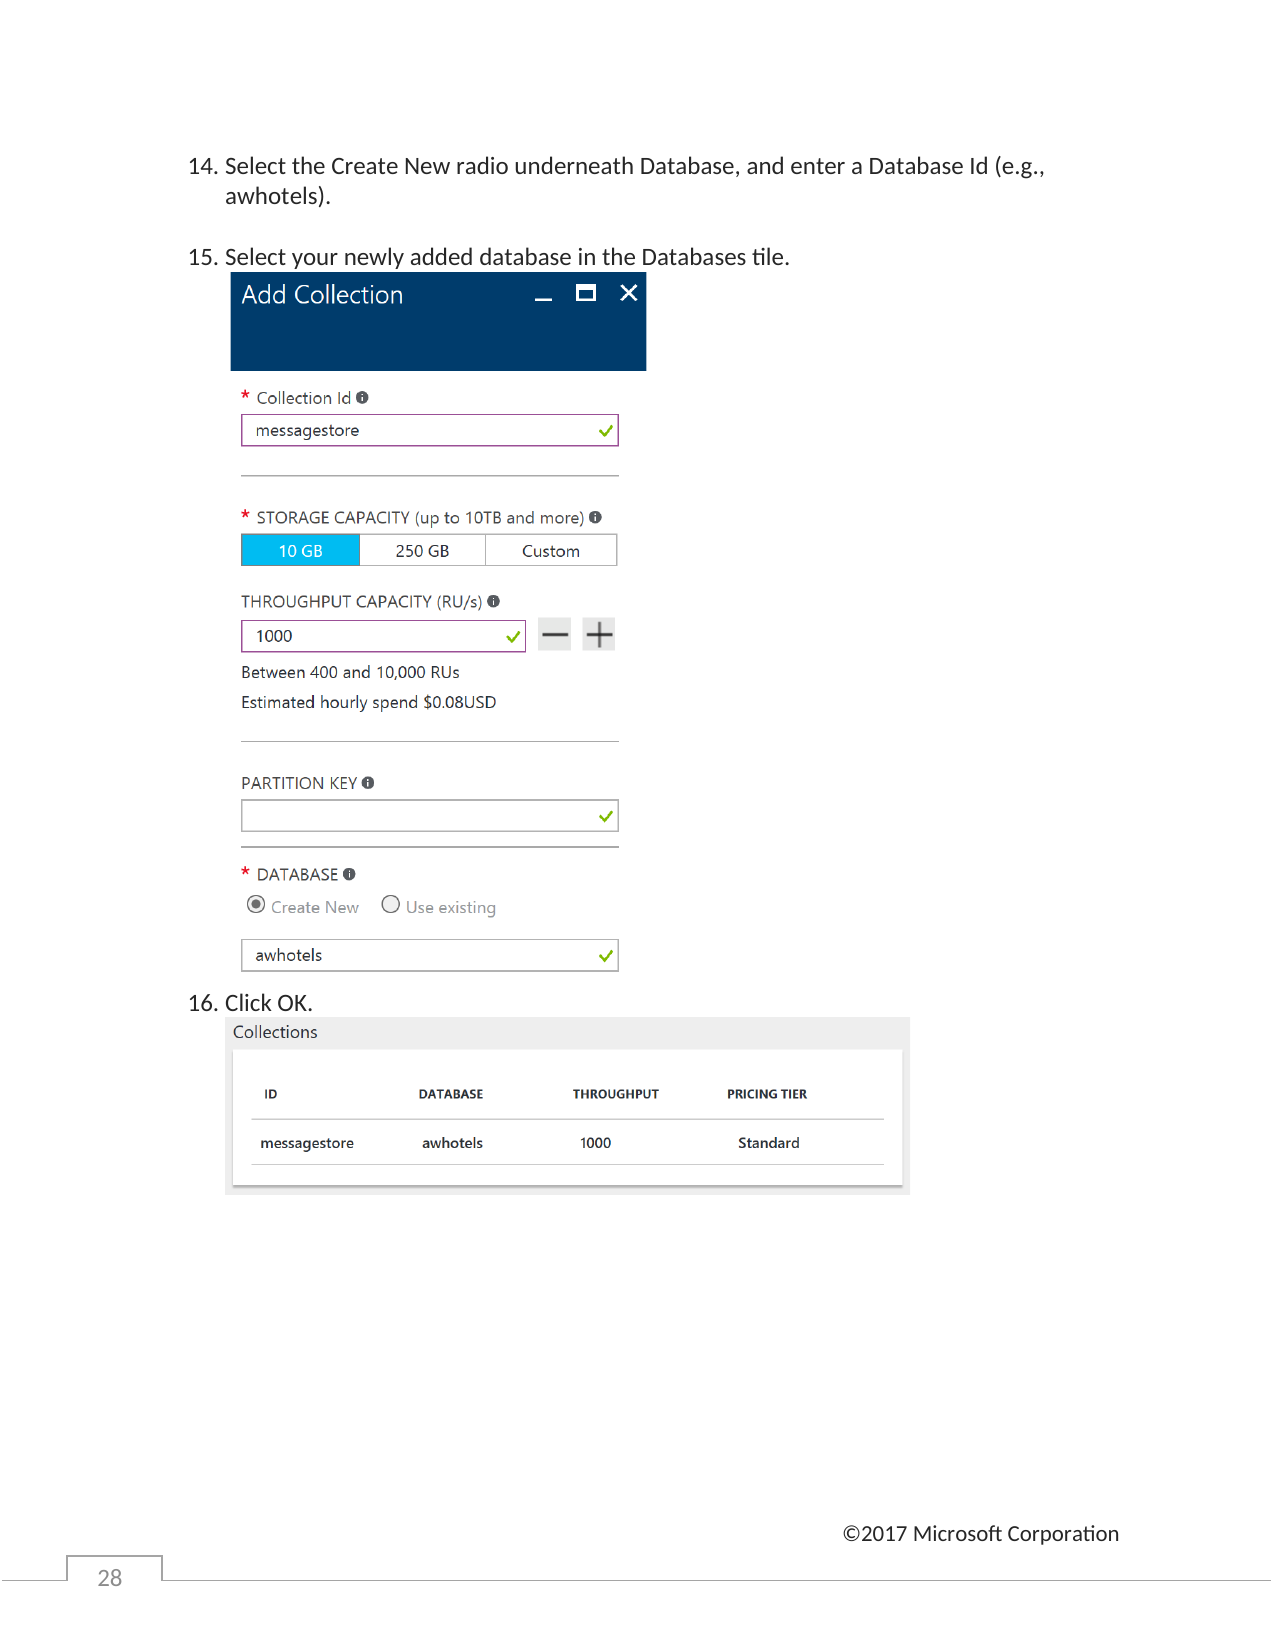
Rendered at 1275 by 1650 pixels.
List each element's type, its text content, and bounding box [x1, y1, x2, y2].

picture [225, 1017, 911, 1195]
list Select the Create New radio underneath Database, and enter a Database Id (e.g., awhotels). [187, 150, 1125, 242]
picture [230, 272, 647, 982]
